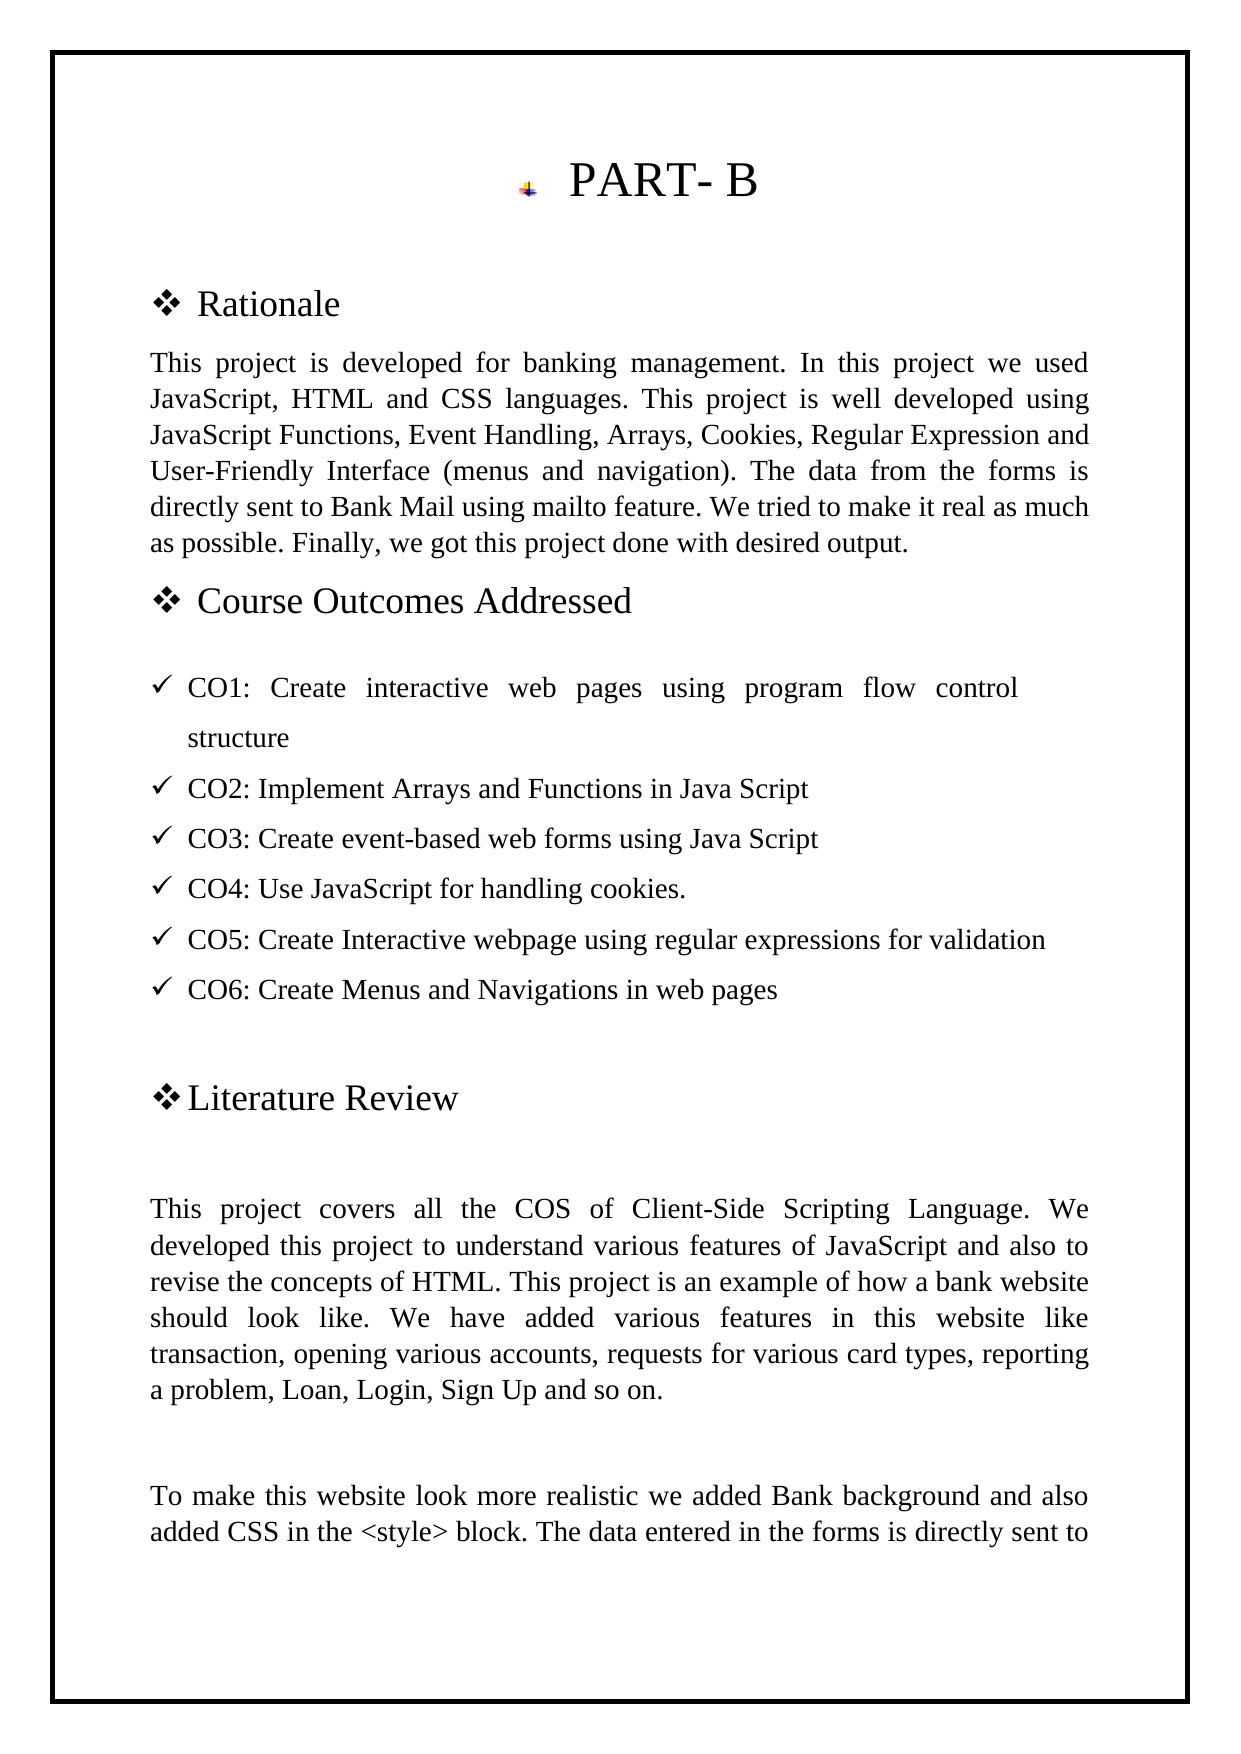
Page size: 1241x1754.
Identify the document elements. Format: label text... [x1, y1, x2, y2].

text This project is developed for banking management. In this project we used JavaScript, HTML and CSS languages. This project is well developed using JavaScript Functions, Event Handling, Arrays, Cookies, Regular Expression and User-Friendly Interface (menus and navigation). The data from the forms is directly sent to Bank Mail using mailto feature. We tried to make it real as much as possible. Finally, we got this project done with desired output. [150, 345, 1090, 559]
text This project covers all the COS of Client-Side Scripting Language. We developed this project to understand various features of JavaScript and also to revise the concepts of HTML. This project is an example of how a bank website should look like. We have added various features in this website like transaction, opening various accounts, requests for various card types, reporting a problem, Loan, Login, Sign Up and so on. [150, 1192, 1090, 1406]
list Rationale [150, 282, 1090, 325]
list CO6: Create Menus and Navigations in web pages [150, 972, 1090, 1006]
list CO4: Use JavaScript for handling cookies. [150, 872, 1090, 905]
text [150, 1478, 1090, 1548]
list CO5: Create Interactive webpage using regular expressions for validation [150, 922, 1090, 956]
list CO3: Create event-based web forms using Java Script [150, 821, 1090, 855]
list PART- B [187, 150, 1090, 207]
list CO2: Implement Arrays and Functions in Java Script [150, 771, 1019, 804]
list Course Outcomes Addressed [150, 578, 1090, 621]
list Literature Review [150, 1076, 1090, 1119]
list CO1: Create interactive web pages using program flow control structure [150, 670, 1019, 754]
picture [519, 180, 537, 197]
